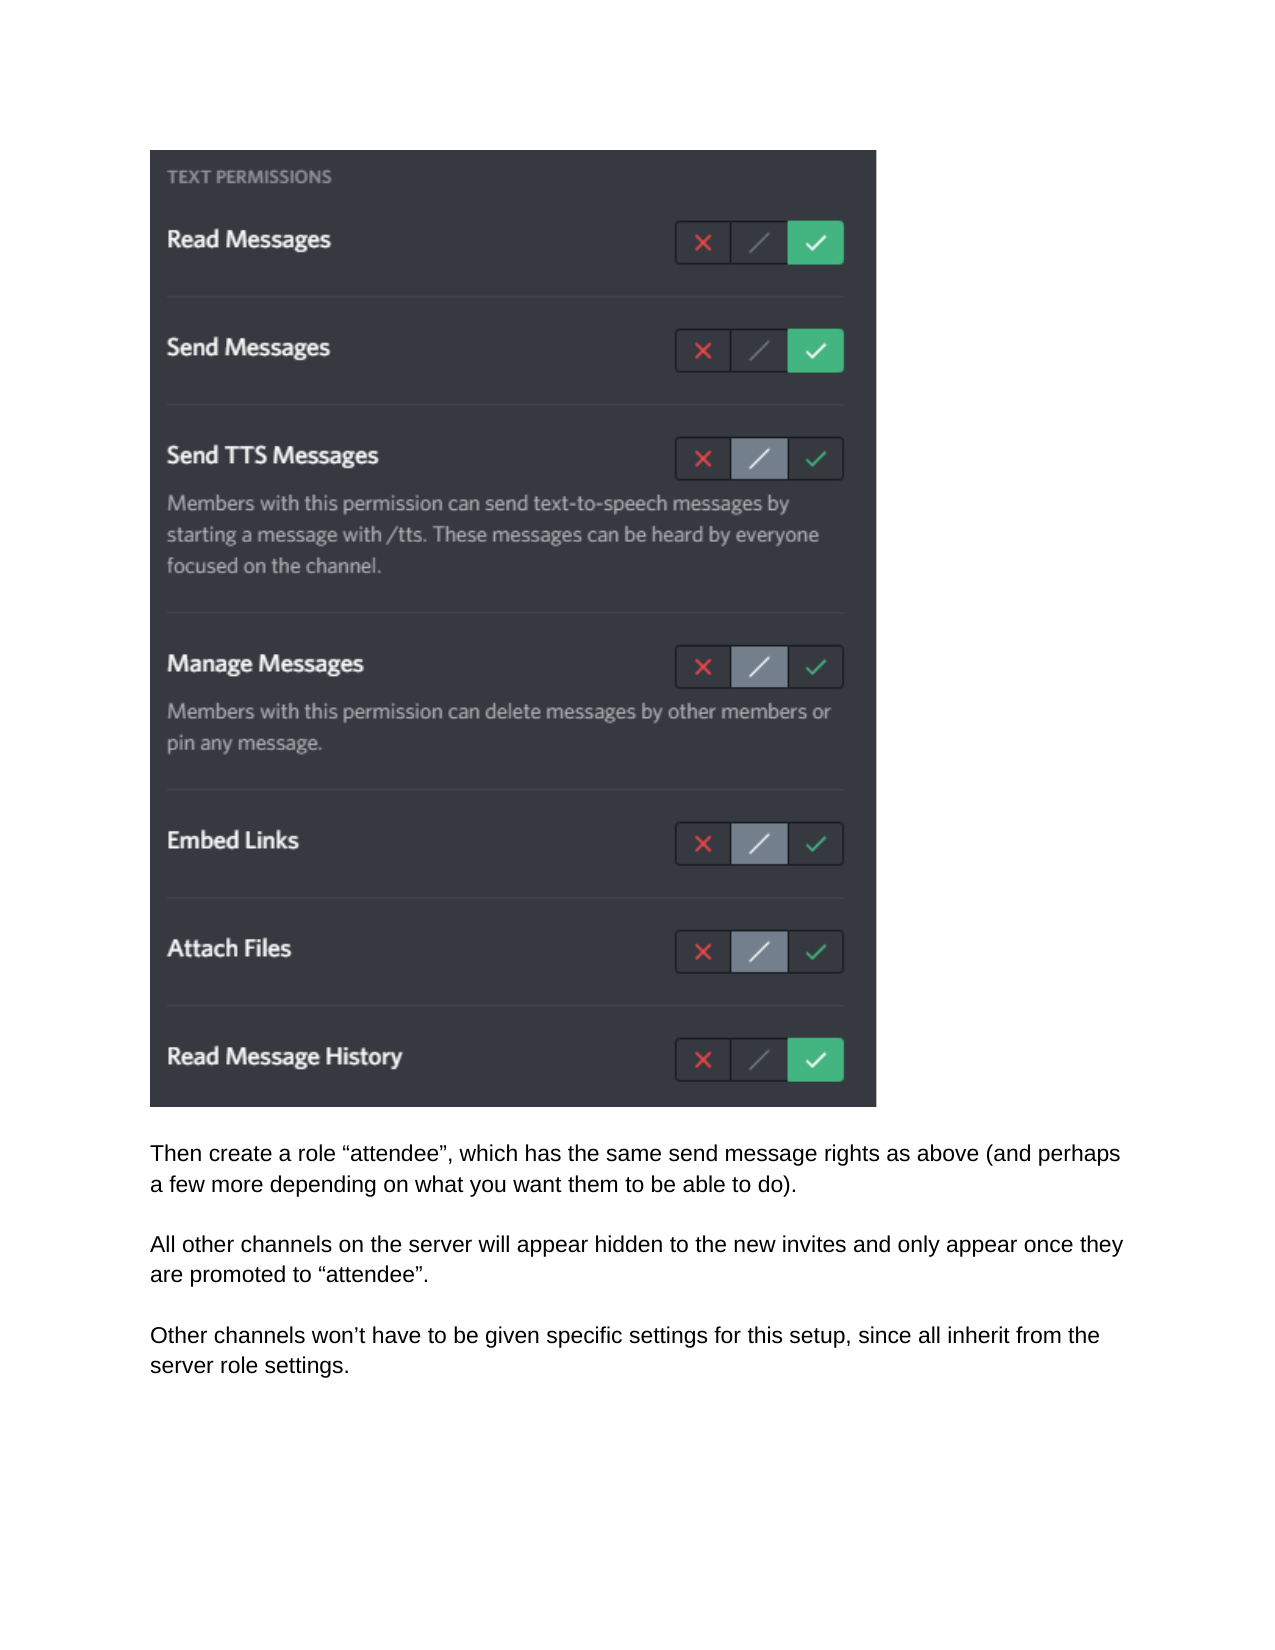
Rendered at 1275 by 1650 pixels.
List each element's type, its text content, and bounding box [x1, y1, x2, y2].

picture [150, 150, 877, 1107]
text Then create a role “attendee”, which has the same send message rights as above (and perhaps a few more depending on what you want them to be able to do). [150, 1140, 1125, 1197]
text All other channels on the server will appear hidden to the new invites and only appear once they are promoted to “attendee”. [150, 1231, 1125, 1287]
text Other channels won’t have to be given specific settings for this setup, since all inherit from the server role settings. [150, 1322, 1125, 1378]
